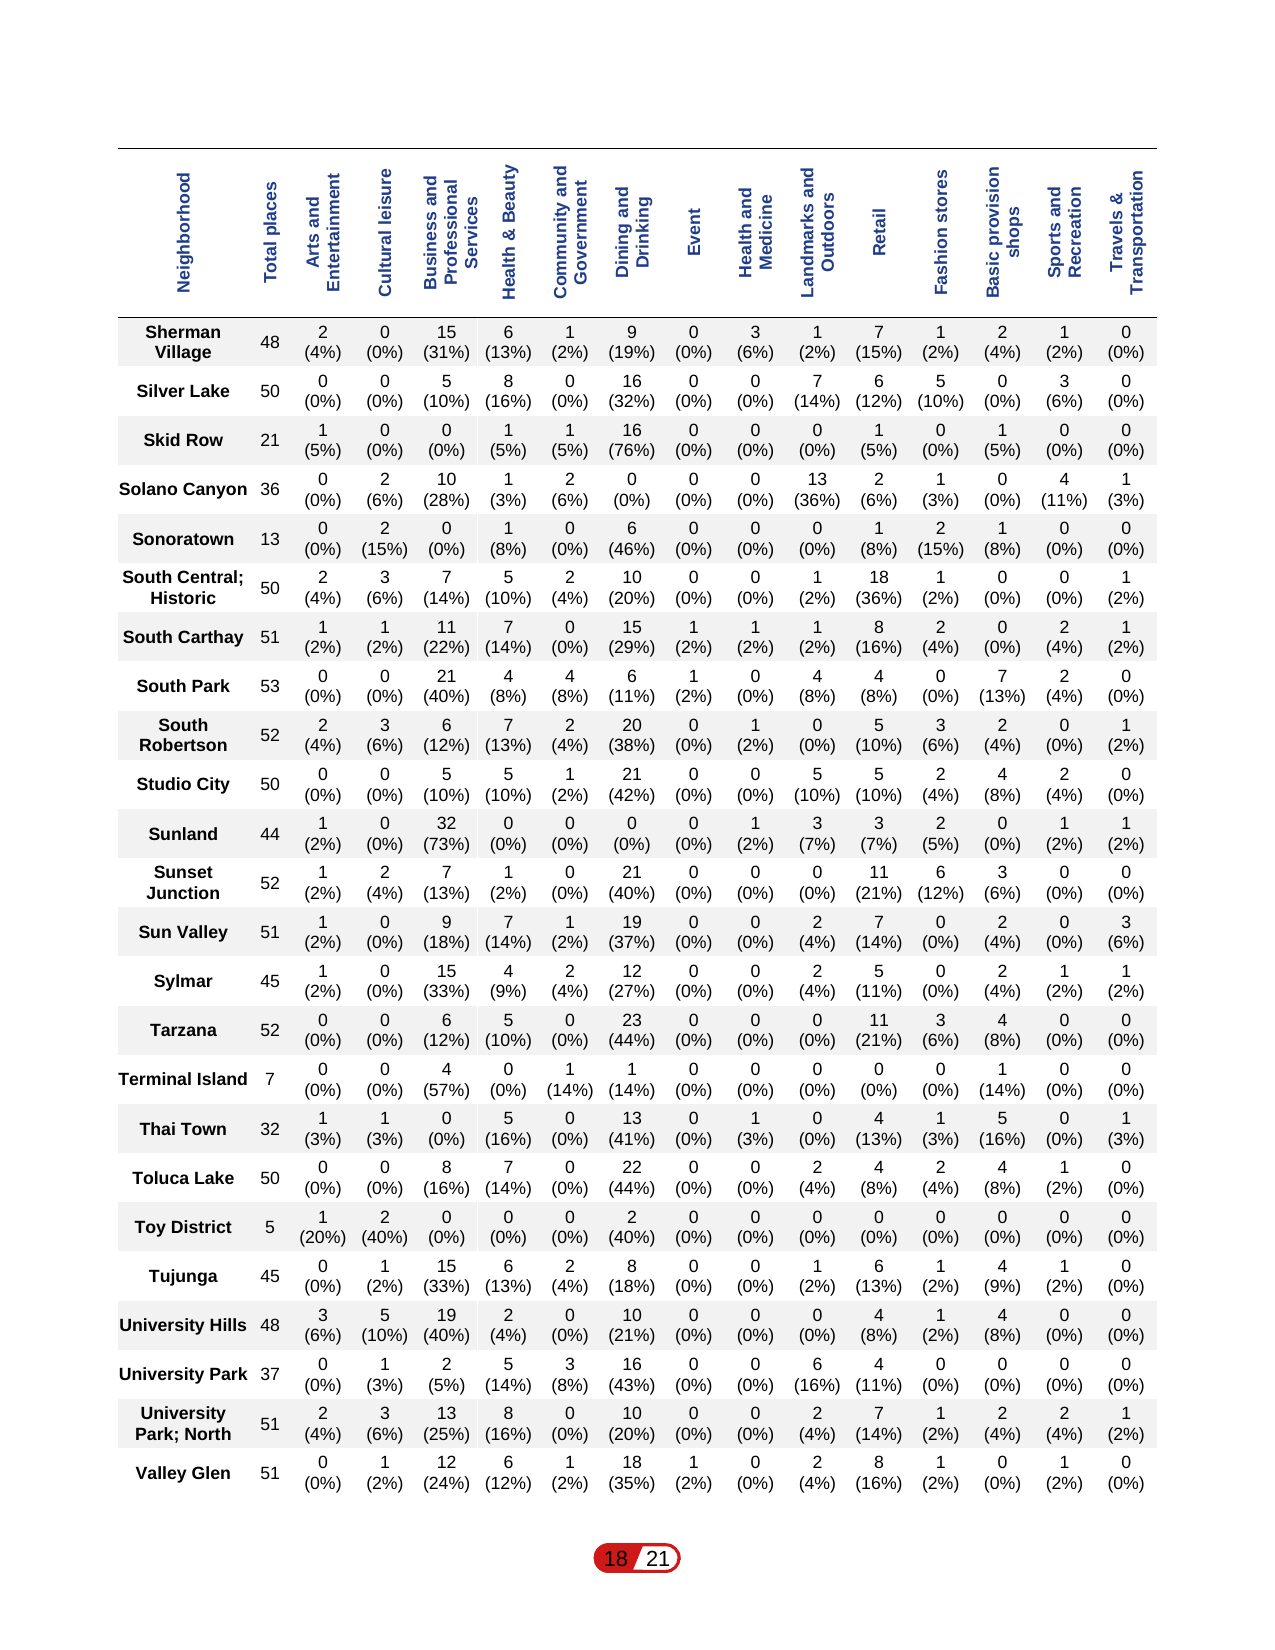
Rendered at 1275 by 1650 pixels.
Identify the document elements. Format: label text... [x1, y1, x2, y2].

table_header Sports and Recreation [1033, 149, 1095, 317]
table_cell 5 (10%) [910, 366, 971, 416]
table_cell 1 (2%) [786, 318, 848, 366]
table_cell 0 (0%) [354, 416, 416, 465]
table_cell 8 (16%) [478, 366, 539, 416]
table_header Health and Medicine [724, 149, 786, 317]
table_header Event [663, 149, 724, 317]
table_header Arts and Entertainment [292, 149, 354, 317]
table_header Fashion stores [910, 149, 971, 317]
table_header Dining and Drinking [601, 149, 663, 317]
table_header Basic provision shops [971, 149, 1033, 317]
table_cell Skid Row [118, 416, 248, 465]
table_cell 1 (2%) [910, 318, 971, 366]
table_cell 7 (15%) [848, 318, 910, 366]
table_cell 15 (31%) [416, 318, 477, 366]
table_cell 48 [248, 318, 292, 366]
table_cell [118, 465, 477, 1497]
table_cell 0 (0%) [354, 366, 416, 416]
table_cell 0 (0%) [663, 318, 724, 366]
table_cell 0 (0%) [1095, 318, 1157, 366]
table_cell 6 (12%) [848, 366, 910, 416]
table_cell 0 (0%) [539, 366, 601, 416]
table_cell 1 (2%) [539, 318, 601, 366]
table_cell 0 (0%) [354, 318, 416, 366]
table_header Landmarks and Outdoors [786, 149, 848, 317]
table_cell 16 (32%) [601, 366, 663, 416]
table_cell 0 (0%) [416, 416, 477, 465]
table_cell 0 (0%) [292, 366, 354, 416]
table_cell 3 (6%) [724, 318, 786, 366]
table_cell 2 (4%) [971, 318, 1033, 366]
table_cell 3 (6%) [1033, 366, 1095, 416]
table_header Cultural leisure [354, 149, 416, 317]
table_cell 2 (4%) [292, 318, 354, 366]
table_cell Silver Lake [118, 366, 248, 416]
table_header Community and Government [539, 149, 601, 317]
table_cell 6 (13%) [478, 318, 539, 366]
table_cell 5 (10%) [416, 366, 477, 416]
table_cell 1 (5%) [292, 416, 354, 465]
table_cell 21 [248, 416, 292, 465]
table_cell 0 (0%) [724, 366, 786, 416]
table_header Retail [848, 149, 910, 317]
table_cell 0 (0%) [1095, 366, 1157, 416]
table_cell 0 (0%) [971, 366, 1033, 416]
table_header Travels & Transportation [1095, 149, 1157, 317]
table_cell 7 (14%) [786, 366, 848, 416]
table_cell 50 [248, 366, 292, 416]
table_header Health & Beauty [478, 149, 539, 317]
table_cell 1 (2%) [1033, 318, 1095, 366]
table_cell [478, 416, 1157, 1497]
table_cell 9 (19%) [601, 318, 663, 366]
table_header Business and Professional Services [416, 149, 477, 317]
table_header Neighborhood [118, 149, 248, 317]
table_cell Sherman Village [118, 318, 248, 366]
table_header Total places [248, 149, 292, 317]
table_cell 0 (0%) [663, 366, 724, 416]
